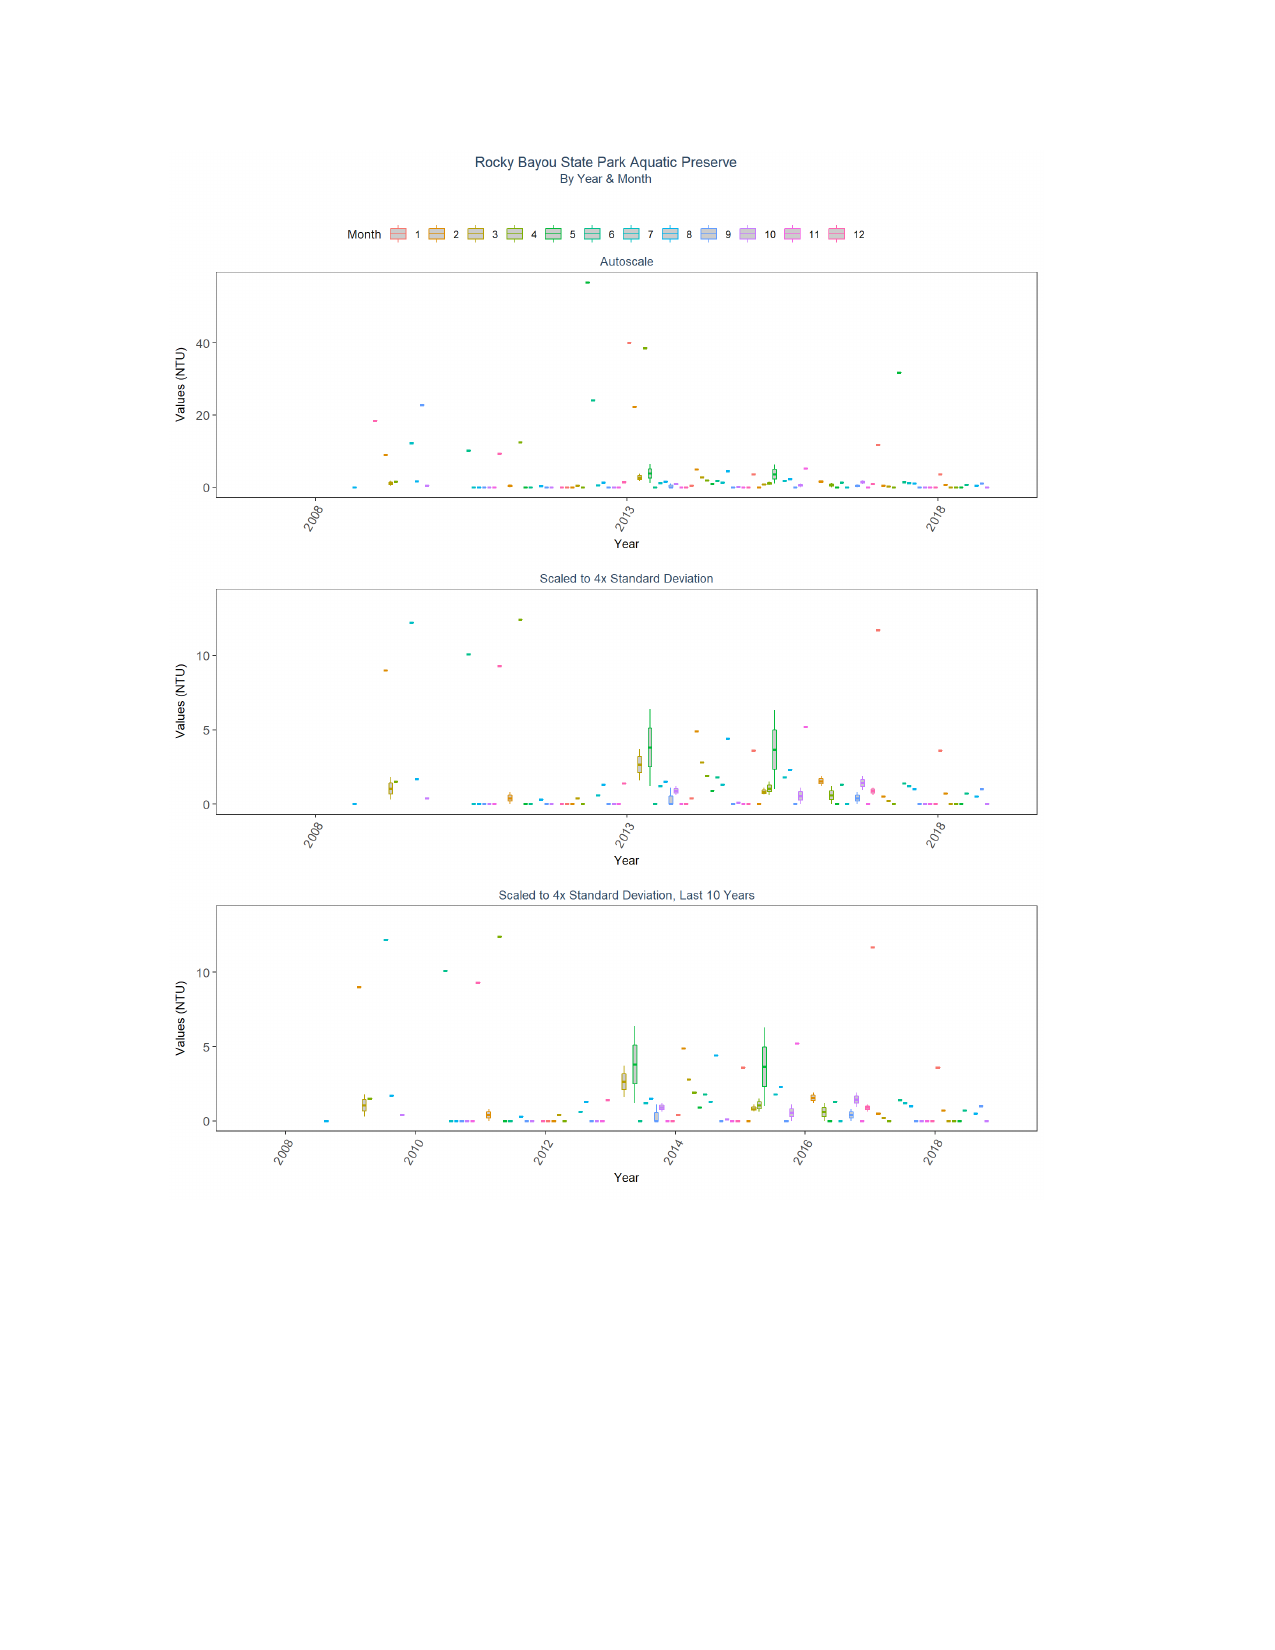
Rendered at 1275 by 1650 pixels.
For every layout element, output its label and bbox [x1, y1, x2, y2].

picture [168, 150, 1044, 1200]
